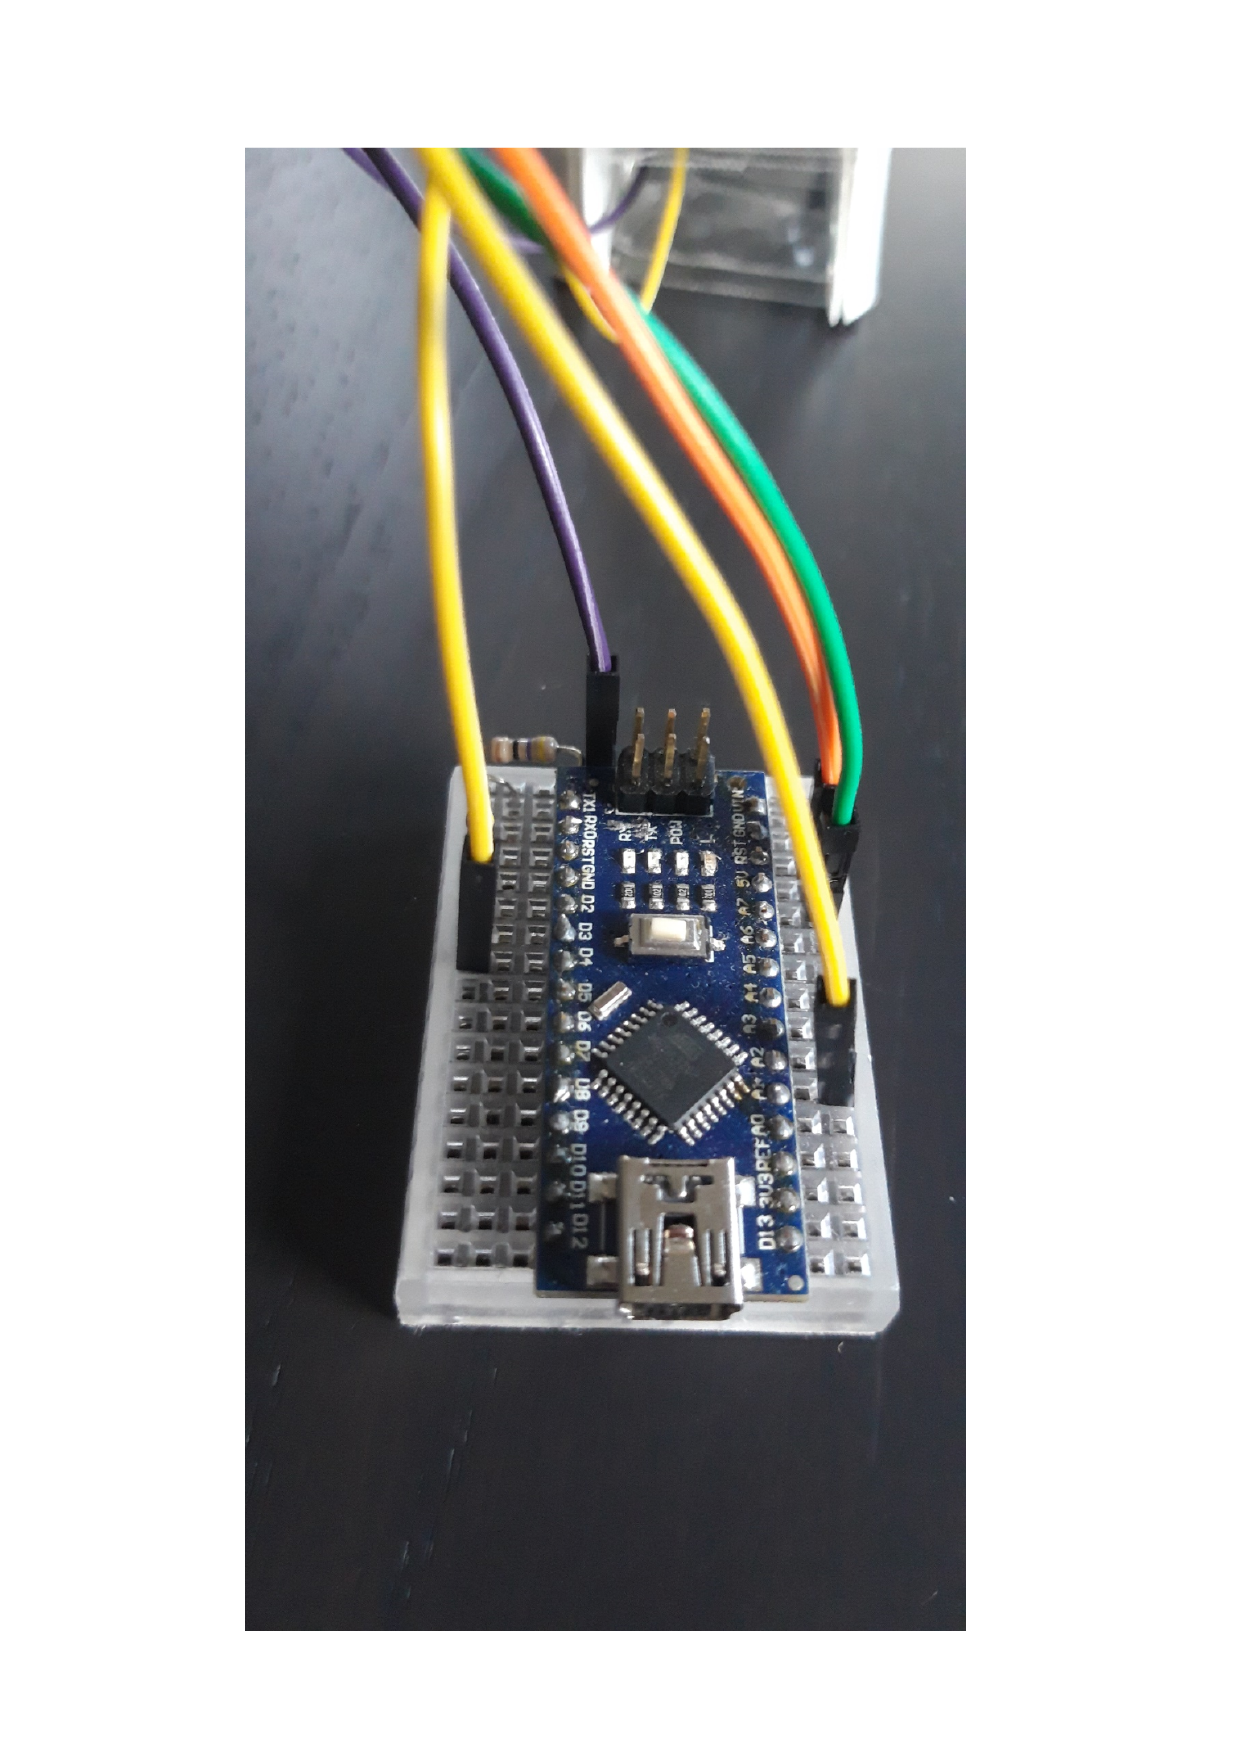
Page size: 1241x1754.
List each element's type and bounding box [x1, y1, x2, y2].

picture [245, 149, 966, 1631]
